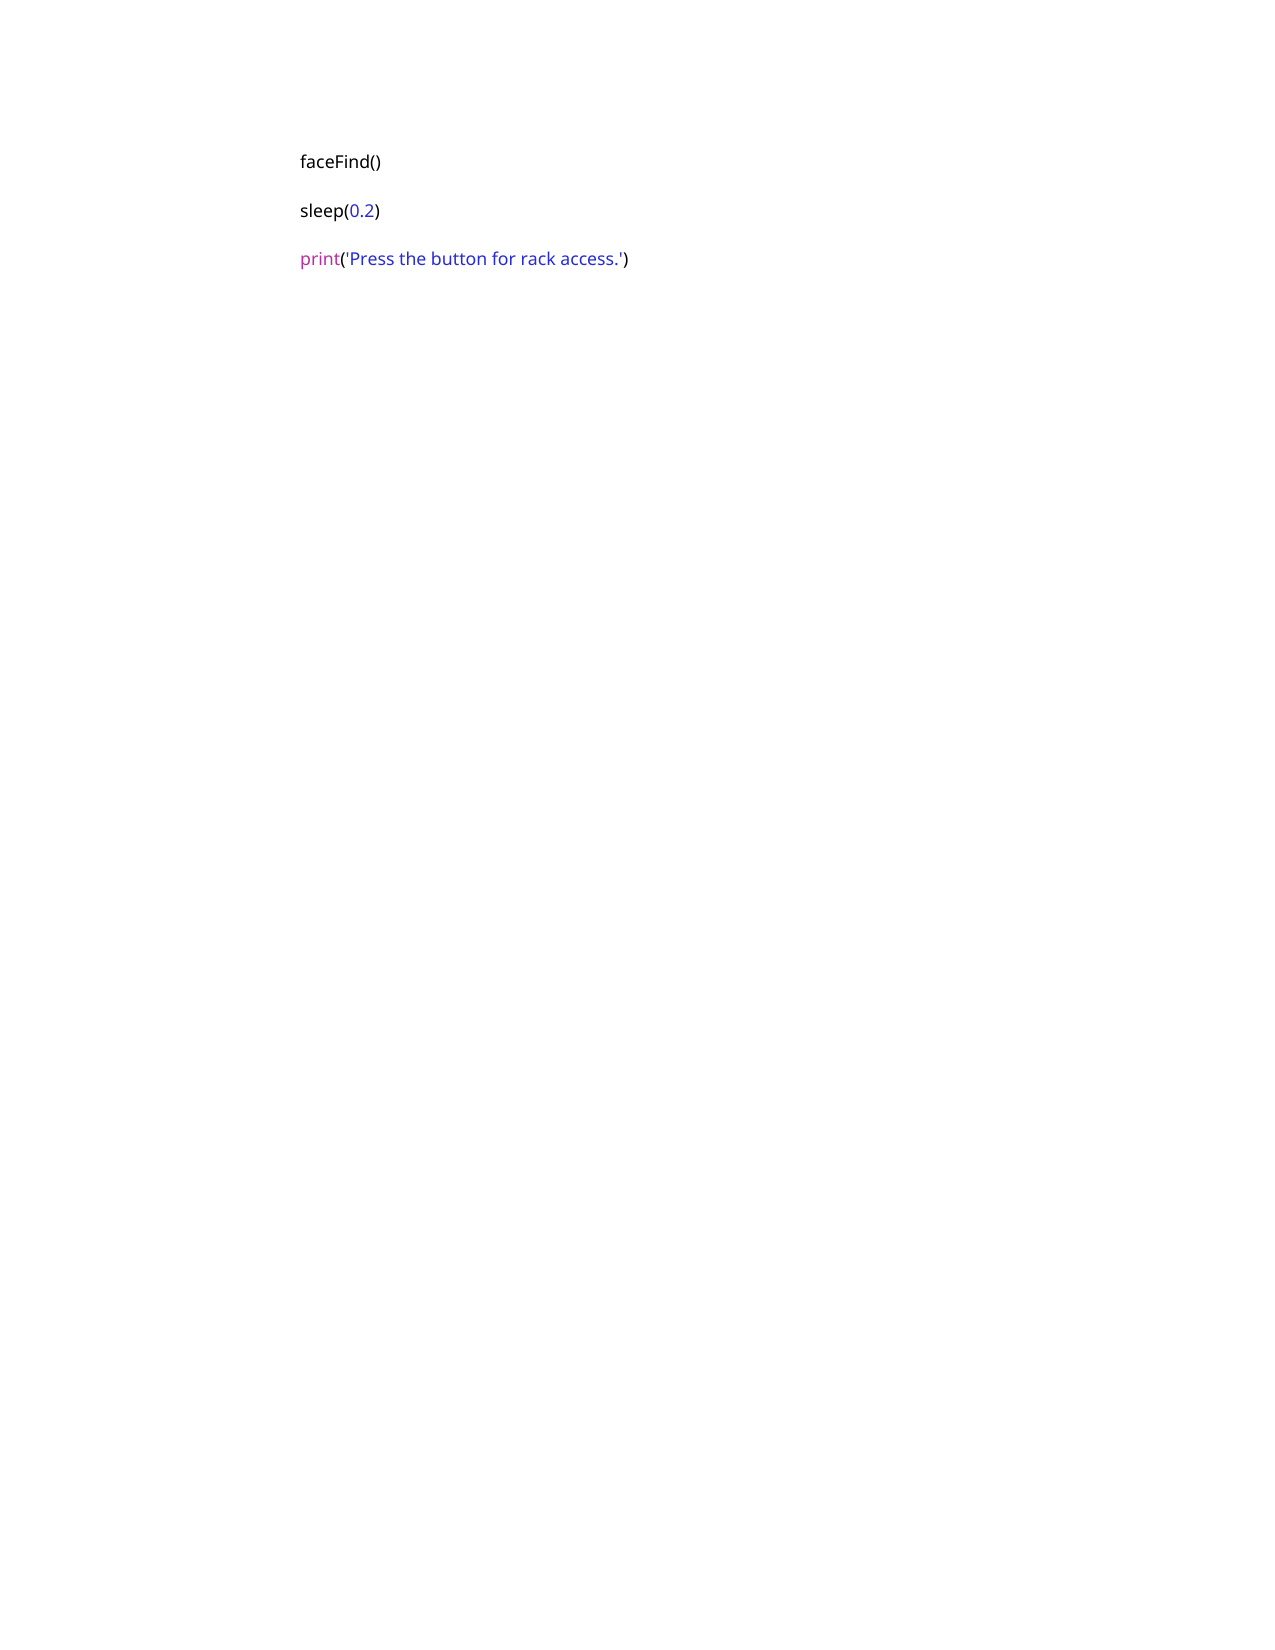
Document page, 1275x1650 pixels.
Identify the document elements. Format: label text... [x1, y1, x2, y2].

text faceFind() [150, 150, 1125, 174]
text print('Press the button for rack access.') [150, 247, 1125, 271]
text sleep(0.2) [150, 198, 1125, 222]
